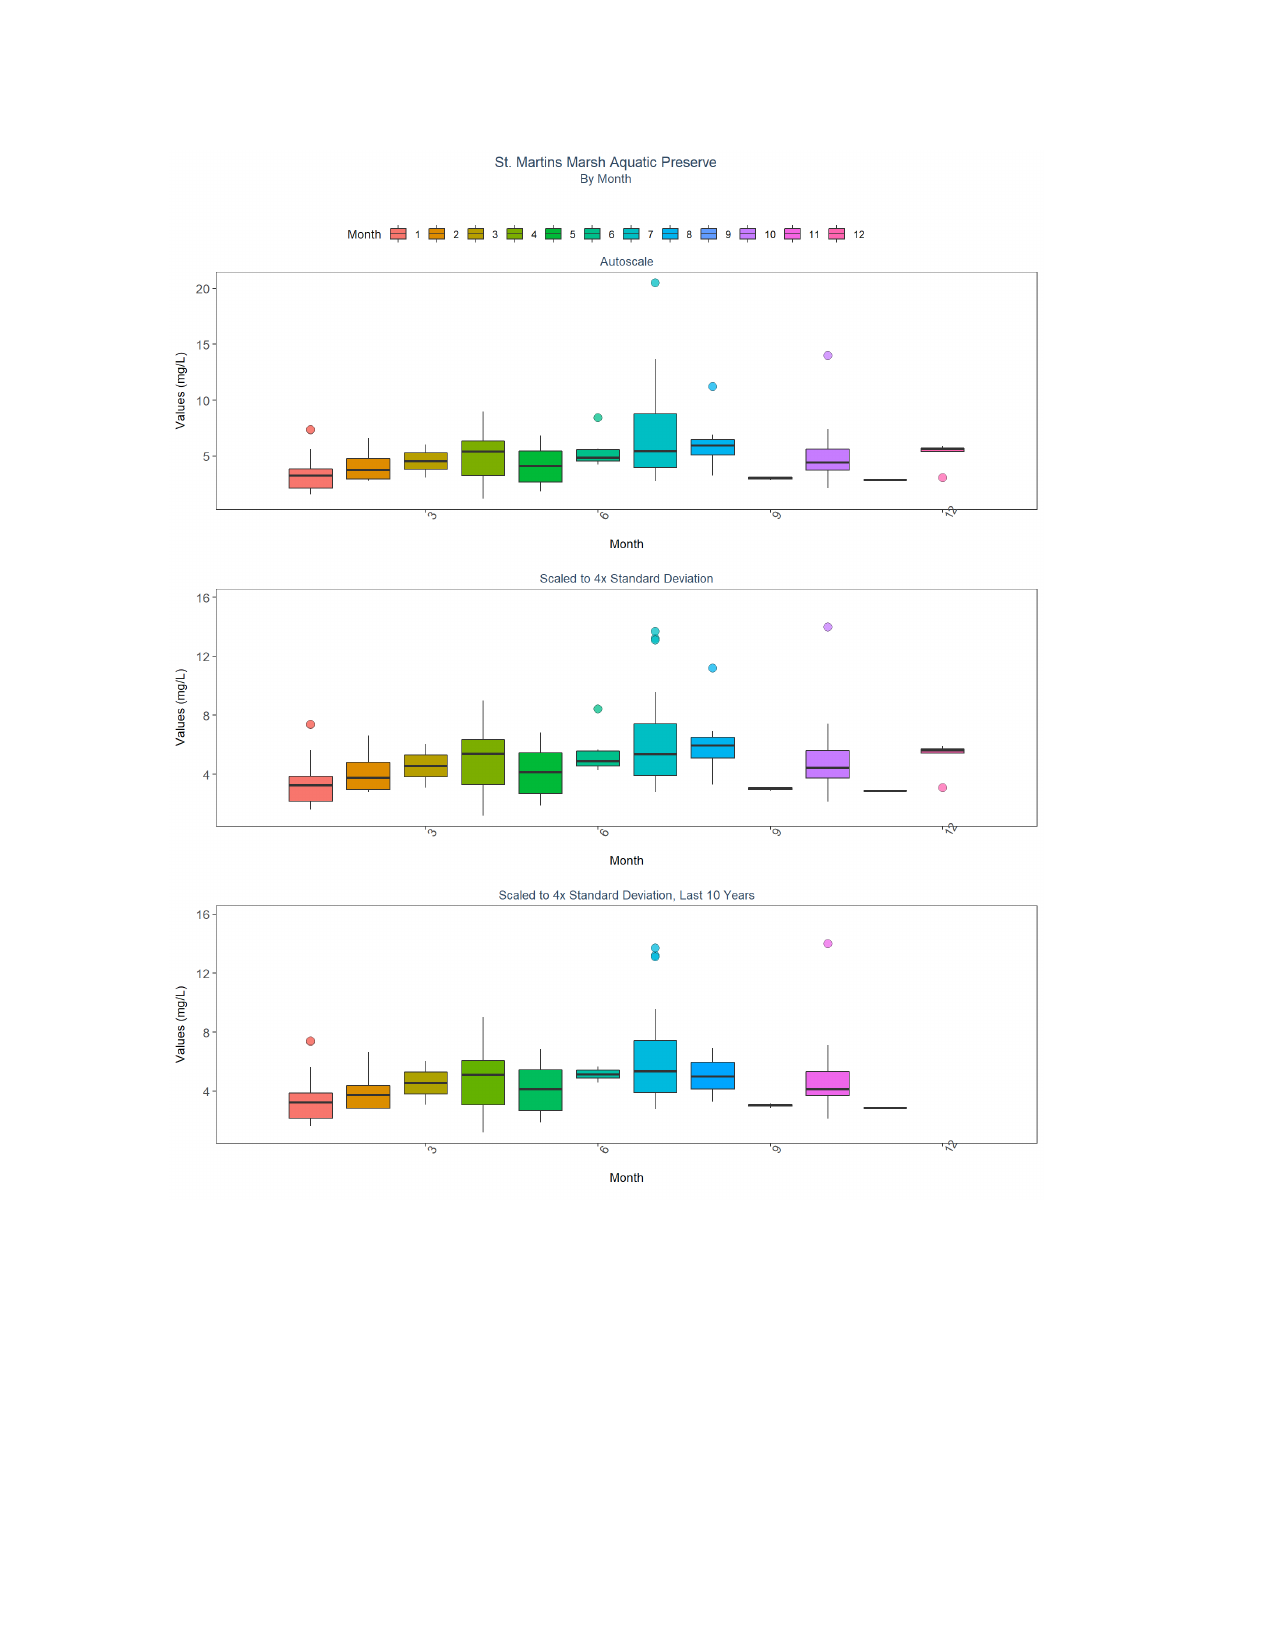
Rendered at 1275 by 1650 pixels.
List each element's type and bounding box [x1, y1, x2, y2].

picture [168, 150, 1044, 1200]
